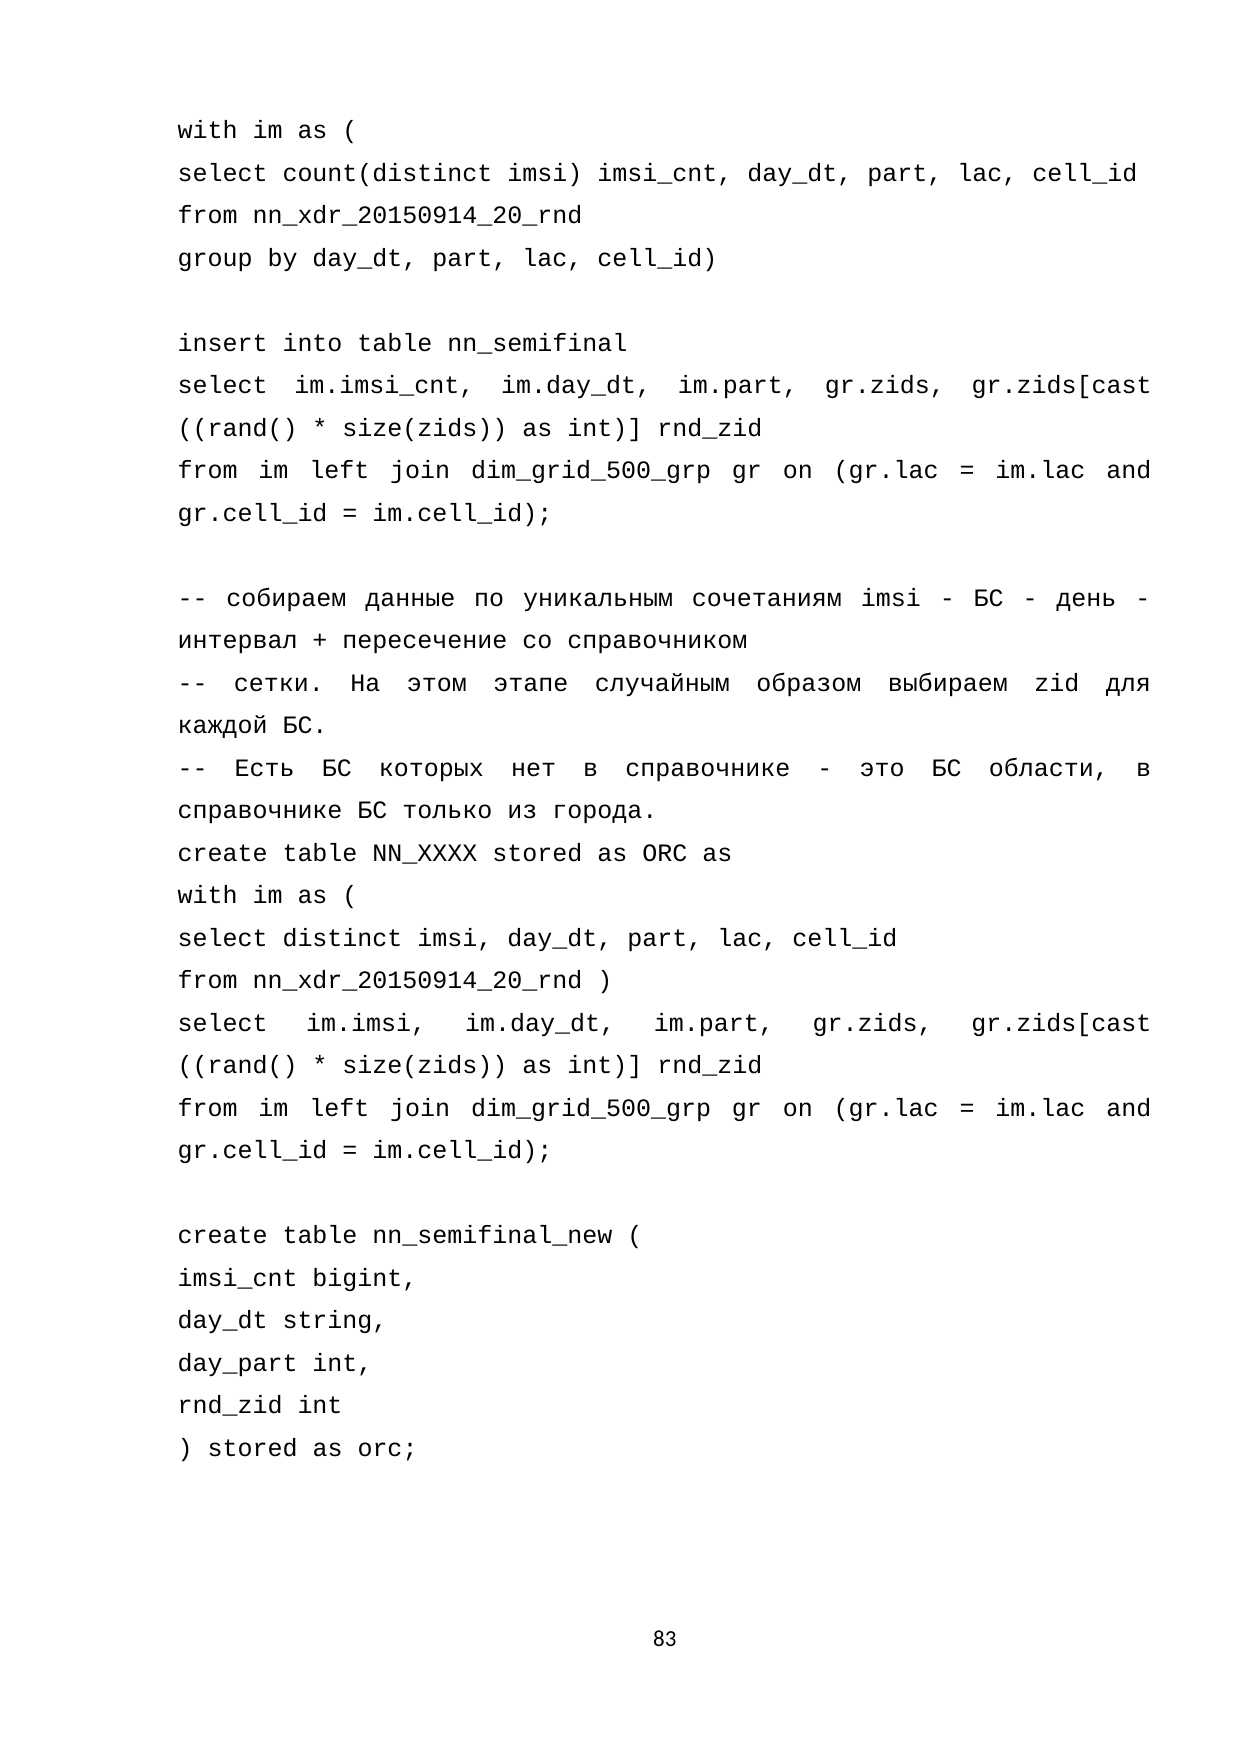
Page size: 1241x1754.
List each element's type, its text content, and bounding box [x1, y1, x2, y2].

text -- сетки. На этом этапе случайным образом выбираем zid для каждой БС. [177, 671, 1152, 741]
text from im left join dim_grid_500_grp gr on (gr.lac = im.lac and gr.cell_id = im.cell_id); [177, 1096, 1152, 1166]
text from nn_xdr_20150914_20_rnd [177, 203, 1152, 231]
text -- Есть БС которых нет в справочнике - это БС области, в справочнике БС только из города. [177, 756, 1152, 826]
text from nn_xdr_20150914_20_rnd ) [177, 968, 1152, 996]
text select count(distinct imsi) imsi_cnt, day_dt, part, lac, cell_id [177, 161, 1152, 189]
text with im as ( [177, 883, 1152, 911]
text day_part int, [177, 1351, 1152, 1379]
text from im left join dim_grid_500_grp gr on (gr.lac = im.lac and gr.cell_id = im.cell_id); [177, 458, 1152, 529]
text create table NN_XXXX stored as ORC as [177, 841, 1152, 869]
text select distinct imsi, day_dt, part, lac, cell_id [177, 926, 1152, 954]
text imsi_cnt bigint, [177, 1266, 1152, 1294]
text insert into table nn_semifinal [177, 331, 1152, 359]
text with im as ( [177, 118, 1152, 146]
text -- собираем данные по уникальным сочетаниям imsi - БС - день - интервал + пересечение со справочником [177, 586, 1152, 656]
text select im.imsi, im.day_dt, im.part, gr.zids, gr.zids[cast ((rand() * size(zids)) as int)] rnd_zid [177, 1011, 1152, 1081]
text create table nn_semifinal_new ( [177, 1223, 1152, 1251]
text day_dt string, [177, 1308, 1152, 1336]
text group by day_dt, part, lac, cell_id) [177, 246, 1152, 274]
text ) stored as orc; [177, 1436, 1152, 1464]
text rnd_zid int [177, 1393, 1152, 1421]
text select im.imsi_cnt, im.day_dt, im.part, gr.zids, gr.zids[cast ((rand() * size(zids)) as int)] rnd_zid [177, 373, 1152, 444]
